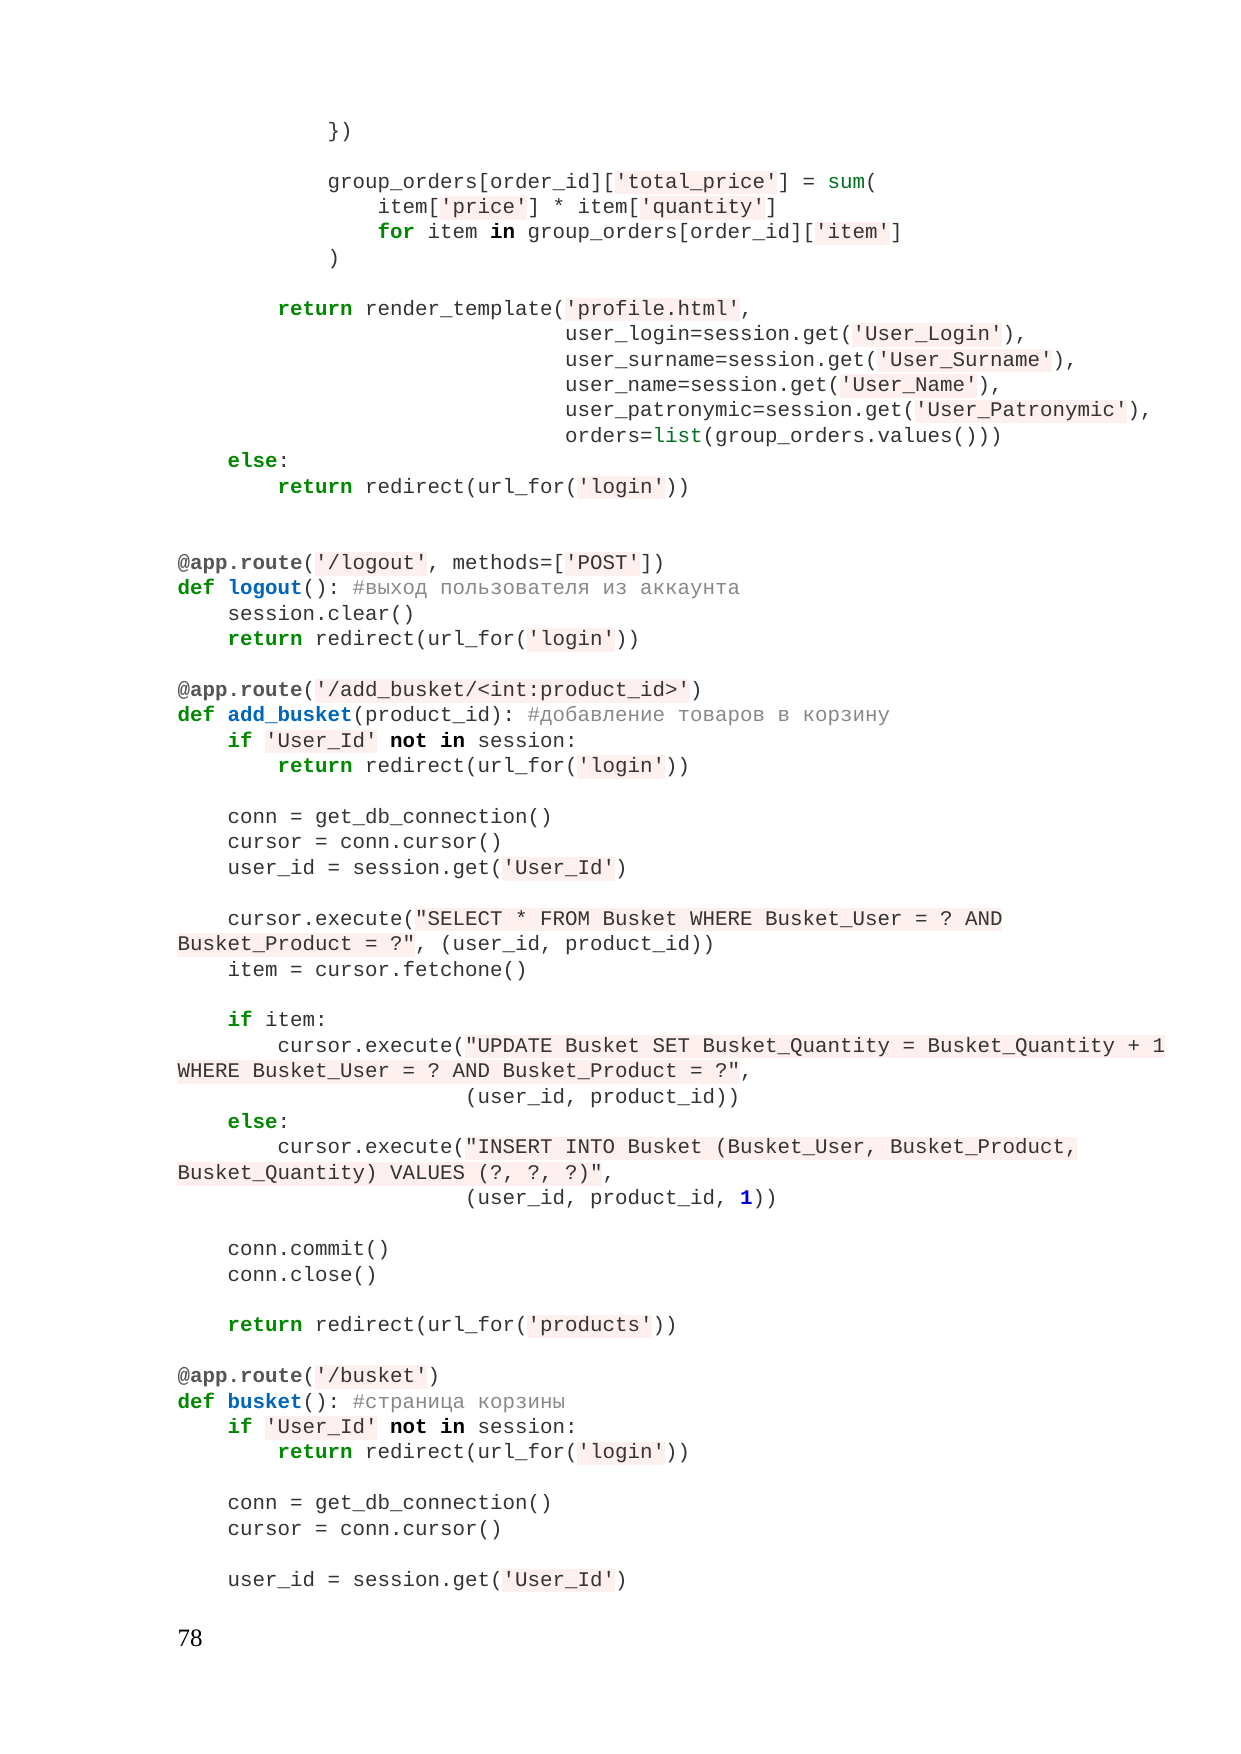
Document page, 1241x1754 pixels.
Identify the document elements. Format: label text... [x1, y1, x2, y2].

text cursor.execute("INSERT INTO Busket (Busket_User, Busket_Product, Busket_Quantity) VALUES (?, ?, ?)", [177, 1135, 1181, 1186]
text else: [177, 1109, 1181, 1135]
text return redirect(url_for('login')) [177, 474, 1181, 499]
text conn = get_db_connection() [177, 1491, 1181, 1516]
text ) [177, 245, 1181, 271]
text user_id = session.get('User_Id') [177, 855, 1181, 881]
text user_login=session.get('User_Login'), [177, 321, 1181, 347]
text return redirect(url_for('products')) [177, 1313, 1181, 1338]
text cursor = conn.cursor() [177, 1516, 1181, 1541]
text }) [177, 118, 1181, 143]
text def add_busket(product_id): #добавление товаров в корзину [177, 703, 1181, 728]
text return redirect(url_for('login')) [177, 1440, 1181, 1465]
text def busket(): #страница корзины [177, 1389, 1181, 1414]
text else: [177, 448, 1181, 474]
text for item in group_orders[order_id]['item'] [177, 220, 1181, 245]
text user_id = session.get('User_Id') [177, 1567, 1181, 1592]
text group_orders[order_id]['total_price'] = sum( [177, 169, 1181, 194]
text user_surname=session.get('User_Surname'), [177, 347, 1181, 372]
text orders=list(group_orders.values())) [177, 423, 1181, 448]
text item = cursor.fetchone() [177, 957, 1181, 982]
text if 'User_Id' not in session: [177, 1414, 1181, 1440]
text return redirect(url_for('login')) [177, 753, 1181, 779]
text conn.close() [177, 1262, 1181, 1287]
text item['price'] * item['quantity'] [177, 194, 1181, 220]
text cursor.execute("UPDATE Busket SET Busket_Quantity = Busket_Quantity + 1 WHERE Busket_User = ? AND Busket_Product = ?", [177, 1033, 1181, 1084]
text @app.route('/add_busket/<int:product_id>') [177, 677, 1181, 703]
text session.clear() [177, 601, 1181, 626]
text cursor.execute("SELECT * FROM Busket WHERE Busket_User = ? AND Busket_Product = ?", (user_id, product_id)) [177, 906, 1181, 957]
text conn = get_db_connection() [177, 804, 1181, 830]
text if item: [177, 1008, 1181, 1033]
text cursor = conn.cursor() [177, 830, 1181, 855]
text (user_id, product_id, 1)) [177, 1186, 1181, 1211]
text user_name=session.get('User_Name'), [177, 372, 1181, 398]
text @app.route('/logout', methods=['POST']) [177, 550, 1181, 576]
text (user_id, product_id)) [177, 1084, 1181, 1109]
text user_patronymic=session.get('User_Patronymic'), [177, 398, 1181, 423]
text return redirect(url_for('login')) [177, 626, 1181, 652]
text @app.route('/busket') [177, 1363, 1181, 1389]
text conn.commit() [177, 1236, 1181, 1262]
text if 'User_Id' not in session: [177, 728, 1181, 753]
text def logout(): #выход пользователя из аккаунта [177, 576, 1181, 601]
text return render_template('profile.html', [177, 296, 1181, 321]
